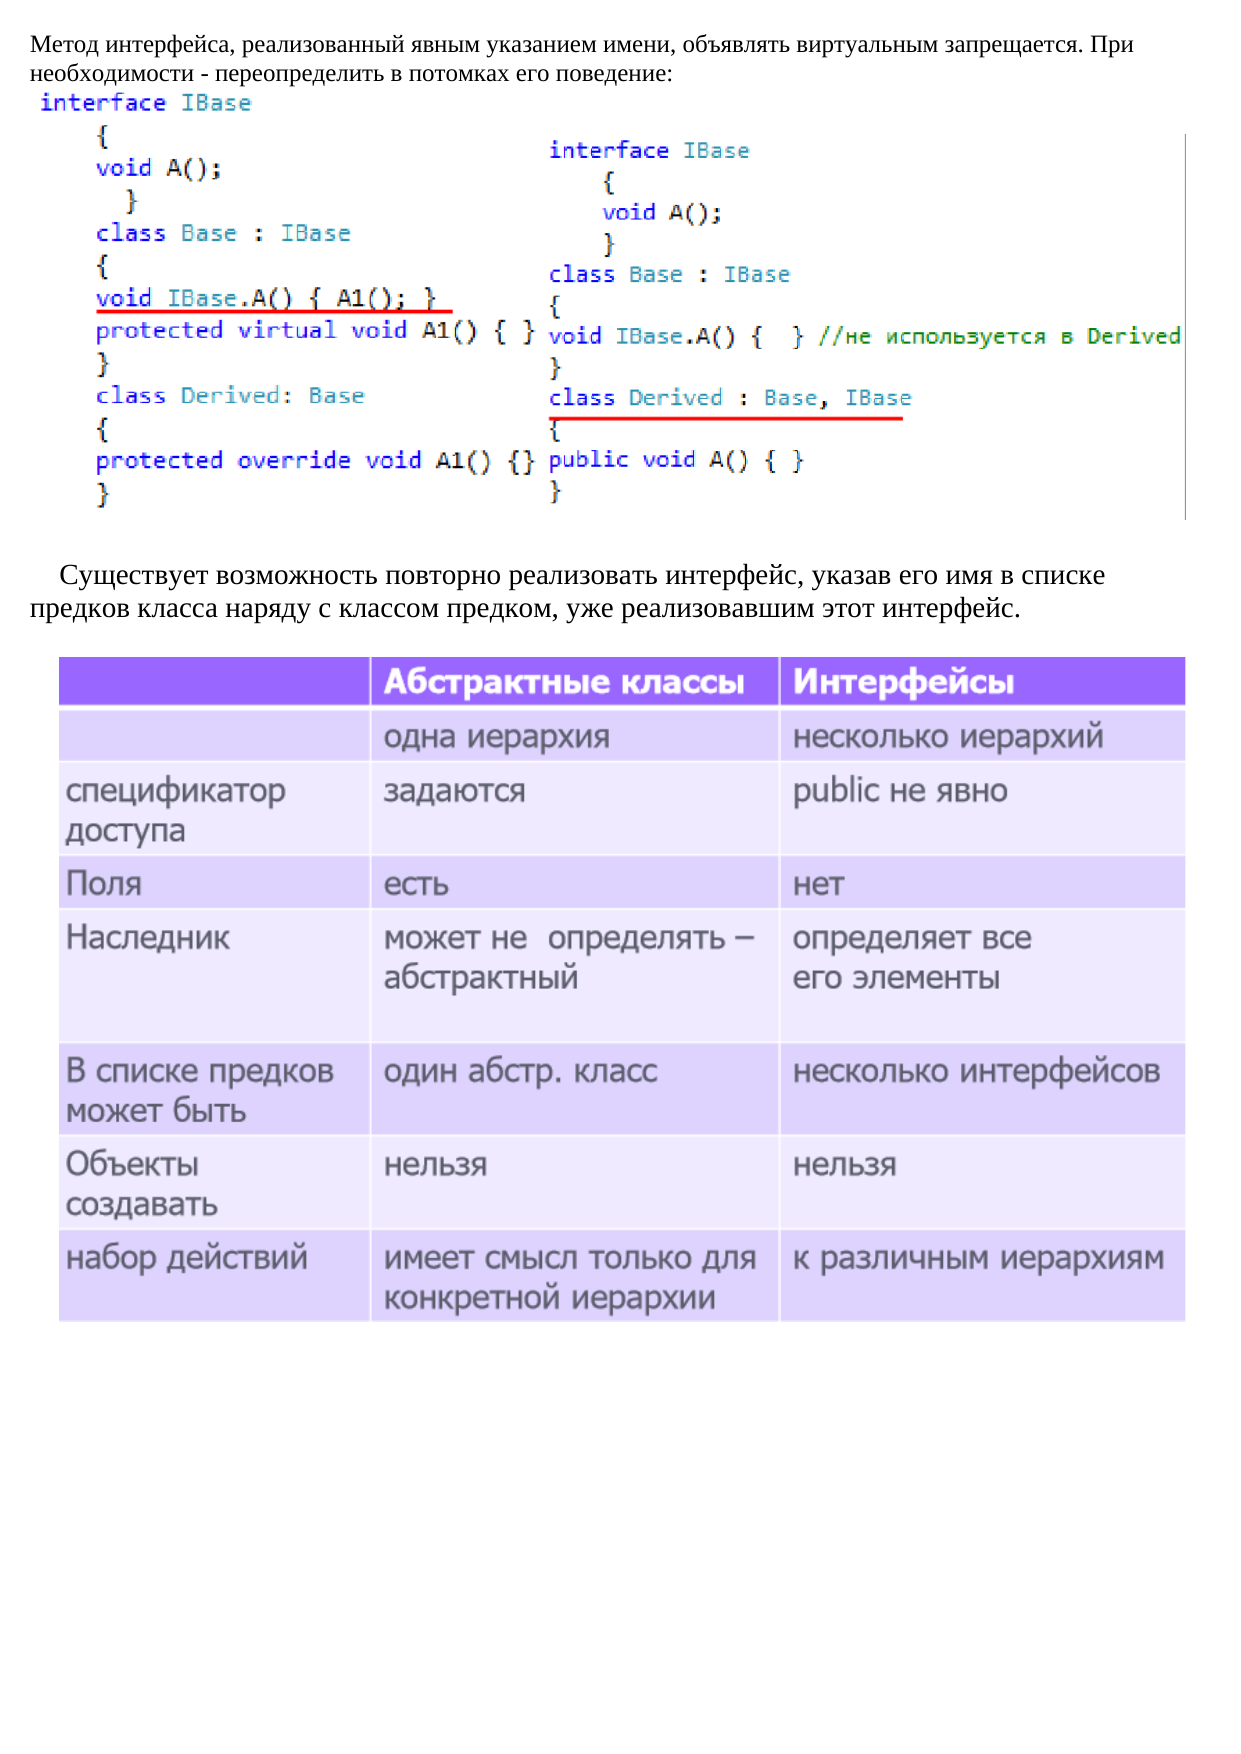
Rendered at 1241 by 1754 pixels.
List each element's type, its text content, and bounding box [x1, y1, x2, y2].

picture [59, 657, 1186, 1322]
picture [29, 87, 1186, 520]
text Существует возможность повторно реализовать интерфейс, указав его имя в списке предков класса наряду с классом предком, уже реализовавшим этот интерфейс. [29, 557, 1211, 624]
